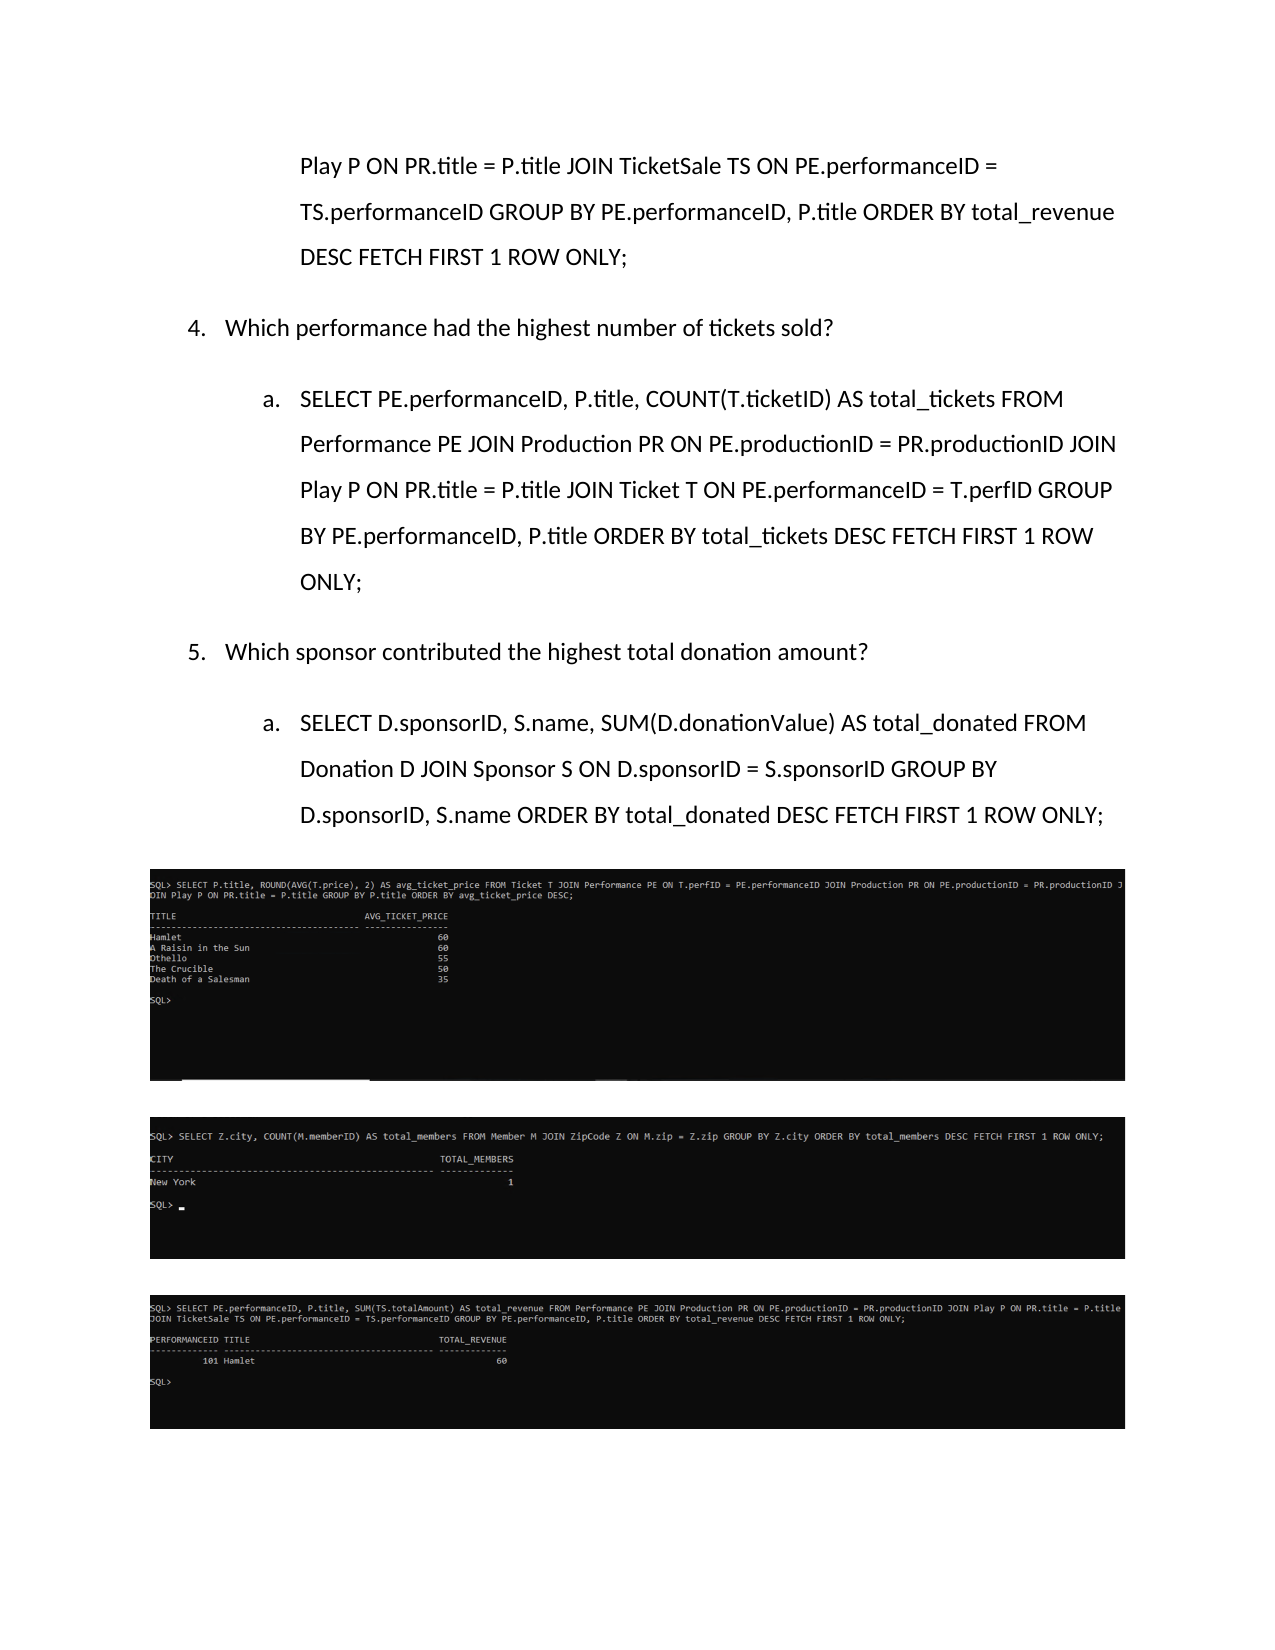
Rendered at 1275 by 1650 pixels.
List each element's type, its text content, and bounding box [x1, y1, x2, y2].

list SELECT D.sponsorID, S.name, SUM(D.donationValue) AS total_donated FROM Donation D JOIN Sponsor S ON D.sponsorID = S.sponsorID GROUP BY D.sponsorID, S.name ORDER BY total_donated DESC FETCH FIRST 1 ROW ONLY; [262, 707, 1125, 829]
list Which sponsor contributed the highest total donation amount? [187, 637, 1125, 667]
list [262, 150, 1125, 272]
picture [150, 869, 1125, 1081]
list SELECT PE.performanceID, P.title, COUNT(T.ticketID) AS total_tickets FROM Performance PE JOIN Production PR ON PE.productionID = PR.productionID JOIN Play P ON PR.title = P.title JOIN Ticket T ON PE.performanceID = T.perfID GROUP BY PE.performanceID, P.title ORDER BY total_tickets DESC FETCH FIRST 1 ROW ONLY; [262, 383, 1125, 596]
picture [150, 1295, 1125, 1429]
list Which performance had the highest number of tickets sold? [187, 312, 1125, 343]
picture [150, 1117, 1125, 1259]
